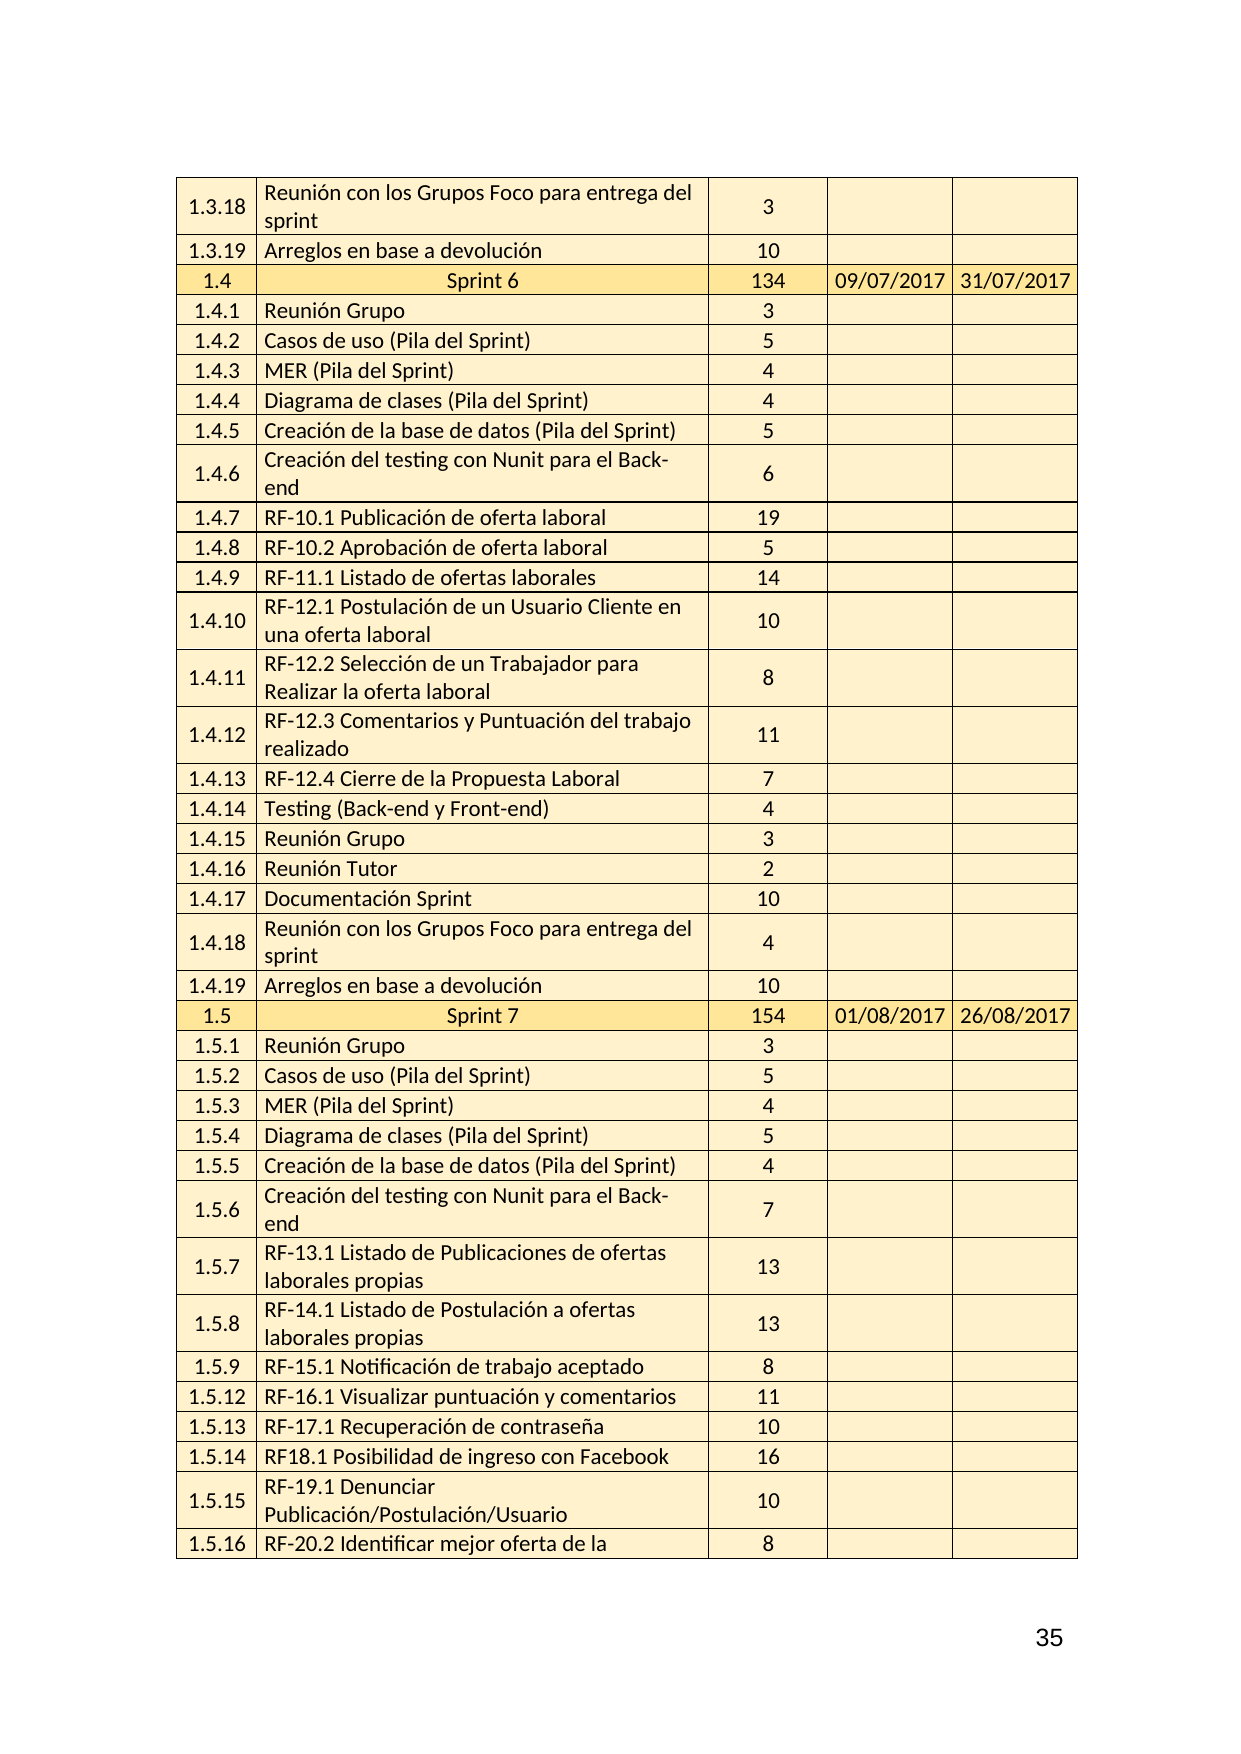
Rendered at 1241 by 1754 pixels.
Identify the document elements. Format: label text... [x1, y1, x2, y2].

table_cell 5 [709, 1061, 827, 1090]
table_cell [828, 503, 952, 531]
table_cell 3 [709, 1031, 827, 1060]
table_cell [828, 971, 952, 1000]
table_cell 09/07/2017 [828, 265, 952, 294]
table_cell 1.5.2 [177, 1061, 256, 1090]
table_cell 154 [709, 1001, 827, 1030]
table_cell 1.3.19 [177, 235, 256, 264]
table_cell 1.4.2 [177, 325, 256, 354]
table_cell [828, 178, 952, 234]
table_cell [953, 415, 1077, 444]
table_cell [828, 563, 952, 591]
table_cell [953, 650, 1077, 706]
table_cell 5 [709, 1121, 827, 1150]
table_cell 1.4.19 [177, 971, 256, 1000]
table_cell [828, 325, 952, 354]
table_cell 1.4.7 [177, 503, 256, 531]
table_cell [828, 1091, 952, 1120]
table_cell 1.4.14 [177, 794, 256, 823]
table_cell [828, 235, 952, 264]
table_cell [828, 824, 952, 853]
table_cell [953, 1031, 1077, 1060]
table_cell 19 [709, 503, 827, 531]
table_cell RF-12.2 Selección de un Trabajador para Realizar la oferta laboral [257, 650, 708, 706]
table_cell 8 [709, 650, 827, 706]
table_cell [828, 295, 952, 324]
table_cell 1.5 [177, 1001, 256, 1030]
table_cell 10 [709, 1472, 827, 1528]
table_cell MER (Pila del Sprint) [257, 355, 708, 384]
table_cell RF-16.1 Visualizar puntuación y comentarios [257, 1382, 708, 1411]
table_cell Creación de la base de datos (Pila del Sprint) [257, 1151, 708, 1180]
table_cell RF-10.1 Publicación de oferta laboral [257, 503, 708, 531]
table_cell 11 [709, 1382, 827, 1411]
table_cell [953, 1091, 1077, 1120]
table_cell [828, 533, 952, 561]
table_cell MER (Pila del Sprint) [257, 1091, 708, 1120]
table_cell Reunión Tutor [257, 854, 708, 883]
table_cell Casos de uso (Pila del Sprint) [257, 1061, 708, 1090]
table_cell 5 [709, 533, 827, 561]
table_cell RF-13.1 Listado de Publicaciones de ofertas laborales propias [257, 1238, 708, 1294]
table_cell Documentación Sprint [257, 884, 708, 913]
table_cell [828, 1238, 952, 1294]
table_cell 14 [709, 563, 827, 591]
table_cell [953, 1352, 1077, 1381]
table_cell [953, 355, 1077, 384]
table_cell [953, 295, 1077, 324]
table_cell 13 [709, 1238, 827, 1294]
table_cell [953, 445, 1077, 501]
table_cell [953, 1442, 1077, 1471]
table_cell RF-10.2 Aprobación de oferta laboral [257, 533, 708, 561]
table_cell 1.5.9 [177, 1352, 256, 1381]
table_cell [953, 854, 1077, 883]
table_cell 10 [709, 971, 827, 1000]
table_cell 8 [709, 1352, 827, 1381]
table_cell [953, 764, 1077, 793]
table_cell Arreglos en base a devolución [257, 235, 708, 264]
table_cell Diagrama de clases (Pila del Sprint) [257, 385, 708, 414]
table_cell [953, 1529, 1077, 1558]
table_cell 1.4.9 [177, 563, 256, 591]
table_cell 1.5.6 [177, 1181, 256, 1237]
table_cell 4 [709, 1151, 827, 1180]
table_cell 3 [709, 295, 827, 324]
table_cell 1.5.16 [177, 1529, 256, 1558]
table_cell [828, 1181, 952, 1237]
table_cell [828, 650, 952, 706]
table_cell [828, 355, 952, 384]
table_cell [828, 385, 952, 414]
table_cell 1.4.3 [177, 355, 256, 384]
table_cell [828, 884, 952, 913]
table_cell [953, 1121, 1077, 1150]
table_cell 1.3.18 [177, 178, 256, 234]
table_cell [953, 971, 1077, 1000]
table_cell RF-12.1 Postulación de un Usuario Cliente en una oferta laboral [257, 593, 708, 648]
table_cell [953, 385, 1077, 414]
table_cell [828, 854, 952, 883]
table_cell 1.4.5 [177, 415, 256, 444]
table_cell 1.5.12 [177, 1382, 256, 1411]
table_cell Diagrama de clases (Pila del Sprint) [257, 1121, 708, 1150]
table_cell [953, 1238, 1077, 1294]
table_cell Sprint 7 [257, 1001, 708, 1030]
table_cell 10 [709, 593, 827, 648]
table_cell Creación del testing con Nunit para el Back-end [257, 445, 708, 501]
table_cell 1.5.4 [177, 1121, 256, 1150]
table_cell [953, 533, 1077, 561]
table_cell 5 [709, 325, 827, 354]
table_cell 11 [709, 707, 827, 763]
table_cell RF-15.1 Notificación de trabajo aceptado [257, 1352, 708, 1381]
table_cell [953, 1061, 1077, 1090]
table_cell Arreglos en base a devolución [257, 971, 708, 1000]
table_cell 7 [709, 764, 827, 793]
table_cell 2 [709, 854, 827, 883]
table_cell Testing (Back-end y Front-end) [257, 794, 708, 823]
table_cell 13 [709, 1295, 827, 1351]
table_cell 1.5.14 [177, 1442, 256, 1471]
table_cell 134 [709, 265, 827, 294]
table_cell [953, 824, 1077, 853]
table_cell 10 [709, 884, 827, 913]
table_cell Reunión con los Grupos Foco para entrega del sprint [257, 914, 708, 970]
table_cell Casos de uso (Pila del Sprint) [257, 325, 708, 354]
table_cell 1.4.16 [177, 854, 256, 883]
table_cell RF-17.1 Recuperación de contraseña [257, 1412, 708, 1441]
table_cell [828, 1382, 952, 1411]
table_cell [828, 1352, 952, 1381]
table_cell [828, 1061, 952, 1090]
table_cell 4 [709, 914, 827, 970]
table_cell [828, 445, 952, 501]
table_cell Creación de la base de datos (Pila del Sprint) [257, 415, 708, 444]
table_cell 1.4.11 [177, 650, 256, 706]
table_cell [953, 1472, 1077, 1528]
table_cell 1.4.6 [177, 445, 256, 501]
table_cell 26/08/2017 [953, 1001, 1077, 1030]
table_cell 3 [709, 178, 827, 234]
table_cell Reunión Grupo [257, 824, 708, 853]
table_cell 01/08/2017 [828, 1001, 952, 1030]
table_cell 5 [709, 415, 827, 444]
table_cell RF-14.1 Listado de Postulación a ofertas laborales propias [257, 1295, 708, 1351]
table_cell 1.5.8 [177, 1295, 256, 1351]
table_cell 1.4.1 [177, 295, 256, 324]
table_cell 1.4.8 [177, 533, 256, 561]
table_cell 1.4.17 [177, 884, 256, 913]
table_cell 10 [709, 235, 827, 264]
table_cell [257, 1529, 708, 1558]
table_cell 4 [709, 794, 827, 823]
table_cell [953, 884, 1077, 913]
table_cell 8 [709, 1529, 827, 1558]
table_cell 1.4.4 [177, 385, 256, 414]
table_cell [953, 235, 1077, 264]
table_cell [828, 764, 952, 793]
table_cell [953, 1295, 1077, 1351]
table_cell Reunión Grupo [257, 1031, 708, 1060]
table_cell RF-19.1 Denunciar Publicación/Postulación/Usuario [257, 1472, 708, 1528]
table_cell 31/07/2017 [953, 265, 1077, 294]
table_cell 1.5.7 [177, 1238, 256, 1294]
table_cell 1.5.5 [177, 1151, 256, 1180]
table_cell 4 [709, 385, 827, 414]
table_cell [828, 914, 952, 970]
table_cell [953, 707, 1077, 763]
table_cell 1.5.13 [177, 1412, 256, 1441]
table_cell [953, 1181, 1077, 1237]
table_cell [828, 1412, 952, 1441]
table_cell 1.4 [177, 265, 256, 294]
table_cell [828, 707, 952, 763]
table_cell [953, 503, 1077, 531]
table_cell 1.4.10 [177, 593, 256, 648]
table_cell [828, 593, 952, 648]
table_cell [953, 563, 1077, 591]
table_cell [953, 1412, 1077, 1441]
table_cell [953, 593, 1077, 648]
table_cell 16 [709, 1442, 827, 1471]
table_cell [828, 1031, 952, 1060]
table_cell [828, 1151, 952, 1180]
table_cell Sprint 6 [257, 265, 708, 294]
table_cell [828, 1295, 952, 1351]
table_cell 1.5.3 [177, 1091, 256, 1120]
table_cell 7 [709, 1181, 827, 1237]
table_cell [828, 1529, 952, 1558]
table_cell RF-11.1 Listado de ofertas laborales [257, 563, 708, 591]
table_cell RF-12.3 Comentarios y Puntuación del trabajo realizado [257, 707, 708, 763]
table_cell 1.4.15 [177, 824, 256, 853]
table_cell 1.4.12 [177, 707, 256, 763]
table_cell 1.5.15 [177, 1472, 256, 1528]
table_cell 3 [709, 824, 827, 853]
table_cell 10 [709, 1412, 827, 1441]
table_cell 1.4.13 [177, 764, 256, 793]
table_cell [828, 1442, 952, 1471]
table_cell Reunión con los Grupos Foco para entrega del sprint [257, 178, 708, 234]
table_cell 6 [709, 445, 827, 501]
table_cell [953, 914, 1077, 970]
table_cell [953, 794, 1077, 823]
table_cell [828, 794, 952, 823]
table_cell [828, 415, 952, 444]
table_cell 1.5.1 [177, 1031, 256, 1060]
table_cell [953, 325, 1077, 354]
table_cell 1.4.18 [177, 914, 256, 970]
table_cell 4 [709, 1091, 827, 1120]
table_cell 4 [709, 355, 827, 384]
table_cell [953, 178, 1077, 234]
table_cell RF-12.4 Cierre de la Propuesta Laboral [257, 764, 708, 793]
table_cell [828, 1472, 952, 1528]
table_cell Creación del testing con Nunit para el Back-end [257, 1181, 708, 1237]
table_cell Reunión Grupo [257, 295, 708, 324]
table_cell [828, 1121, 952, 1150]
table_cell RF18.1 Posibilidad de ingreso con Facebook [257, 1442, 708, 1471]
table_cell [953, 1382, 1077, 1411]
table_cell [953, 1151, 1077, 1180]
